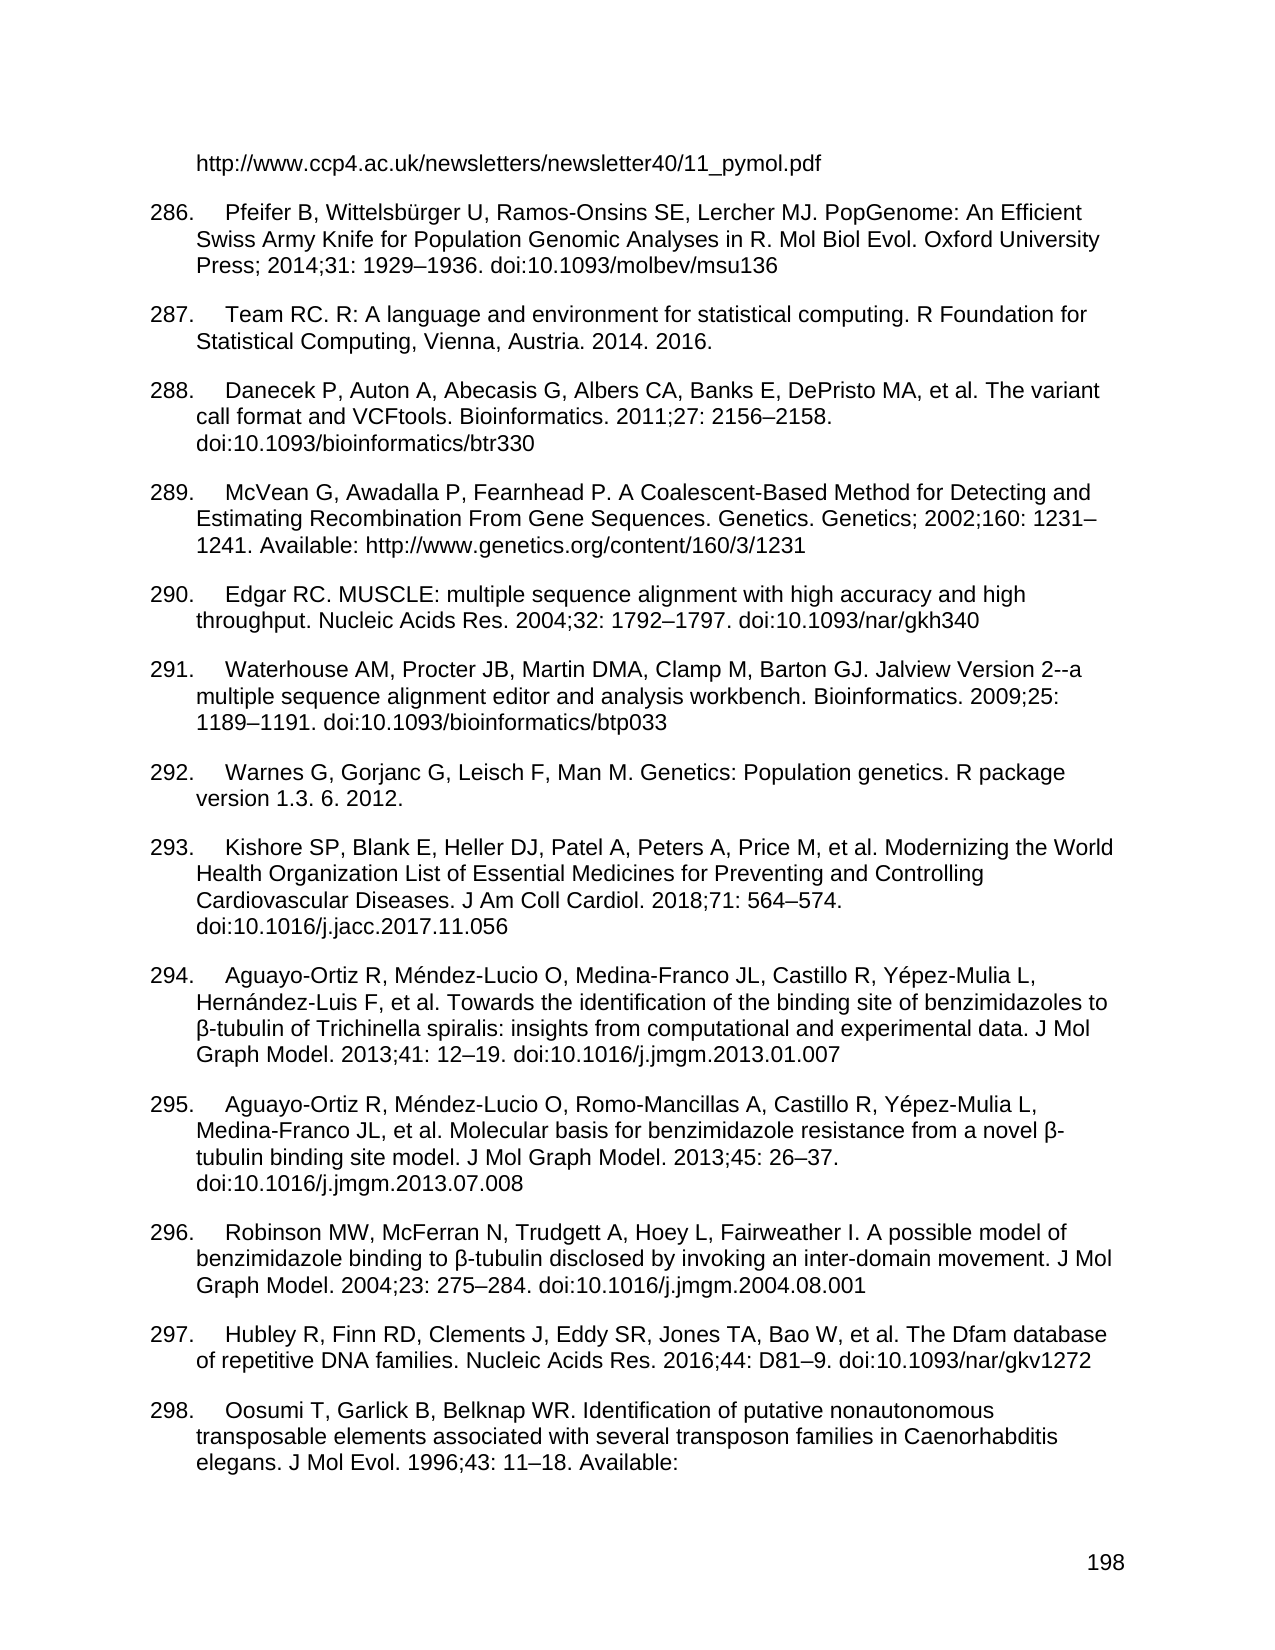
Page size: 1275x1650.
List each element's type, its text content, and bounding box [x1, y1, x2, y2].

text 286. Pfeifer B, Wittelsbürger U, Ramos-Onsins SE, Lercher MJ. PopGenome: An Efficient Swiss Army Knife for Population Genomic Analyses in R. Mol Biol Evol. Oxford University Press; 2014;31: 1929–1936. doi:10.1093/molbev/msu136 [150, 199, 1125, 278]
text 287. Team RC. R: A language and environment for statistical computing. R Foundation for Statistical Computing, Vienna, Austria. 2014. 2016. [150, 301, 1125, 354]
text 294. Aguayo-Ortiz R, Méndez-Lucio O, Medina-Franco JL, Castillo R, Yépez-Mulia L, Hernández-Luis F, et al. Towards the identification of the binding site of benzimidazoles to β-tubulin of Trichinella spiralis: insights from computational and experimental data. J Mol Graph Model. 2013;41: 12–19. doi:10.1016/j.jmgm.2013.01.007 [150, 962, 1125, 1068]
text 296. Robinson MW, McFerran N, Trudgett A, Hoey L, Fairweather I. A possible model of benzimidazole binding to β-tubulin disclosed by invoking an inter-domain movement. J Mol Graph Model. 2004;23: 275–284. doi:10.1016/j.jmgm.2004.08.001 [150, 1219, 1125, 1298]
text 293. Kishore SP, Blank E, Heller DJ, Patel A, Peters A, Price M, et al. Modernizing the World Health Organization List of Essential Medicines for Preventing and Controlling Cardiovascular Diseases. J Am Coll Cardiol. 2018;71: 564–574. doi:10.1016/j.jacc.2017.11.056 [150, 834, 1125, 939]
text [150, 150, 1125, 176]
text 291. Waterhouse AM, Procter JB, Martin DMA, Clamp M, Barton GJ. Jalview Version 2--a multiple sequence alignment editor and analysis workbench. Bioinformatics. 2009;25: 1189–1191. doi:10.1093/bioinformatics/btp033 [150, 656, 1125, 736]
text 297. Hubley R, Finn RD, Clements J, Eddy SR, Jones TA, Bao W, et al. The Dfam database of repetitive DNA families. Nucleic Acids Res. 2016;44: D81–9. doi:10.1093/nar/gkv1272 [150, 1321, 1125, 1374]
text 290. Edgar RC. MUSCLE: multiple sequence alignment with high accuracy and high throughput. Nucleic Acids Res. 2004;32: 1792–1797. doi:10.1093/nar/gkh340 [150, 581, 1125, 633]
text 292. Warnes G, Gorjanc G, Leisch F, Man M. Genetics: Population genetics. R package version 1.3. 6. 2012. [150, 758, 1125, 811]
text 295. Aguayo-Ortiz R, Méndez-Lucio O, Romo-Mancillas A, Castillo R, Yépez-Mulia L, Medina-Franco JL, et al. Molecular basis for benzimidazole resistance from a novel β-tubulin binding site model. J Mol Graph Model. 2013;45: 26–37. doi:10.1016/j.jmgm.2013.07.008 [150, 1091, 1125, 1196]
text 289. McVean G, Awadalla P, Fearnhead P. A Coalescent-Based Method for Detecting and Estimating Recombination From Gene Sequences. Genetics. Genetics; 2002;160: 1231–1241. Available: http://www.genetics.org/content/160/3/1231 [150, 479, 1125, 558]
text 288. Danecek P, Auton A, Abecasis G, Albers CA, Banks E, DePristo MA, et al. The variant call format and VCFtools. Bioinformatics. 2011;27: 2156–2158. doi:10.1093/bioinformatics/btr330 [150, 377, 1125, 456]
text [150, 1397, 1125, 1476]
